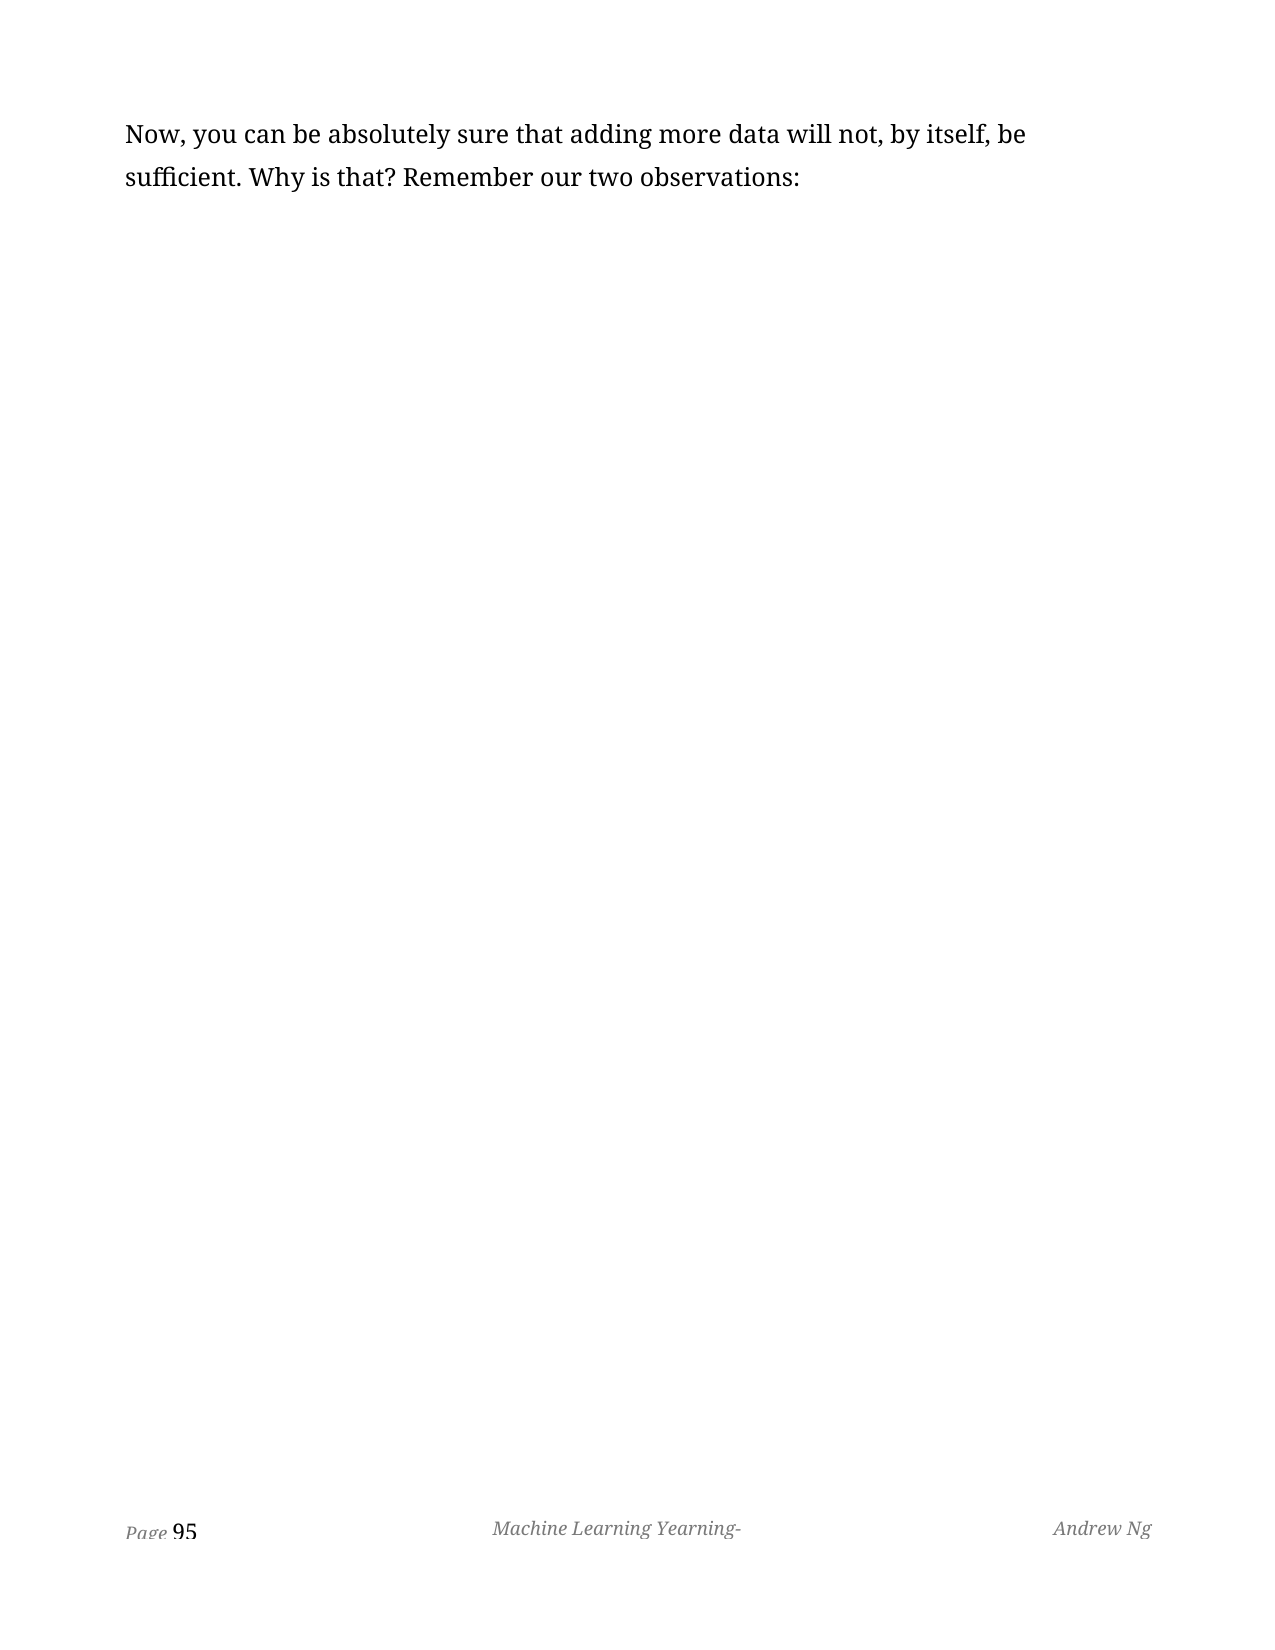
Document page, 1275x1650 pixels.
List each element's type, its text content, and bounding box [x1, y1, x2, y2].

text Now, you can be absolutely sure that adding more data will not, by itself, be sufficient. Why is that? Remember our two observations: [125, 117, 1131, 194]
